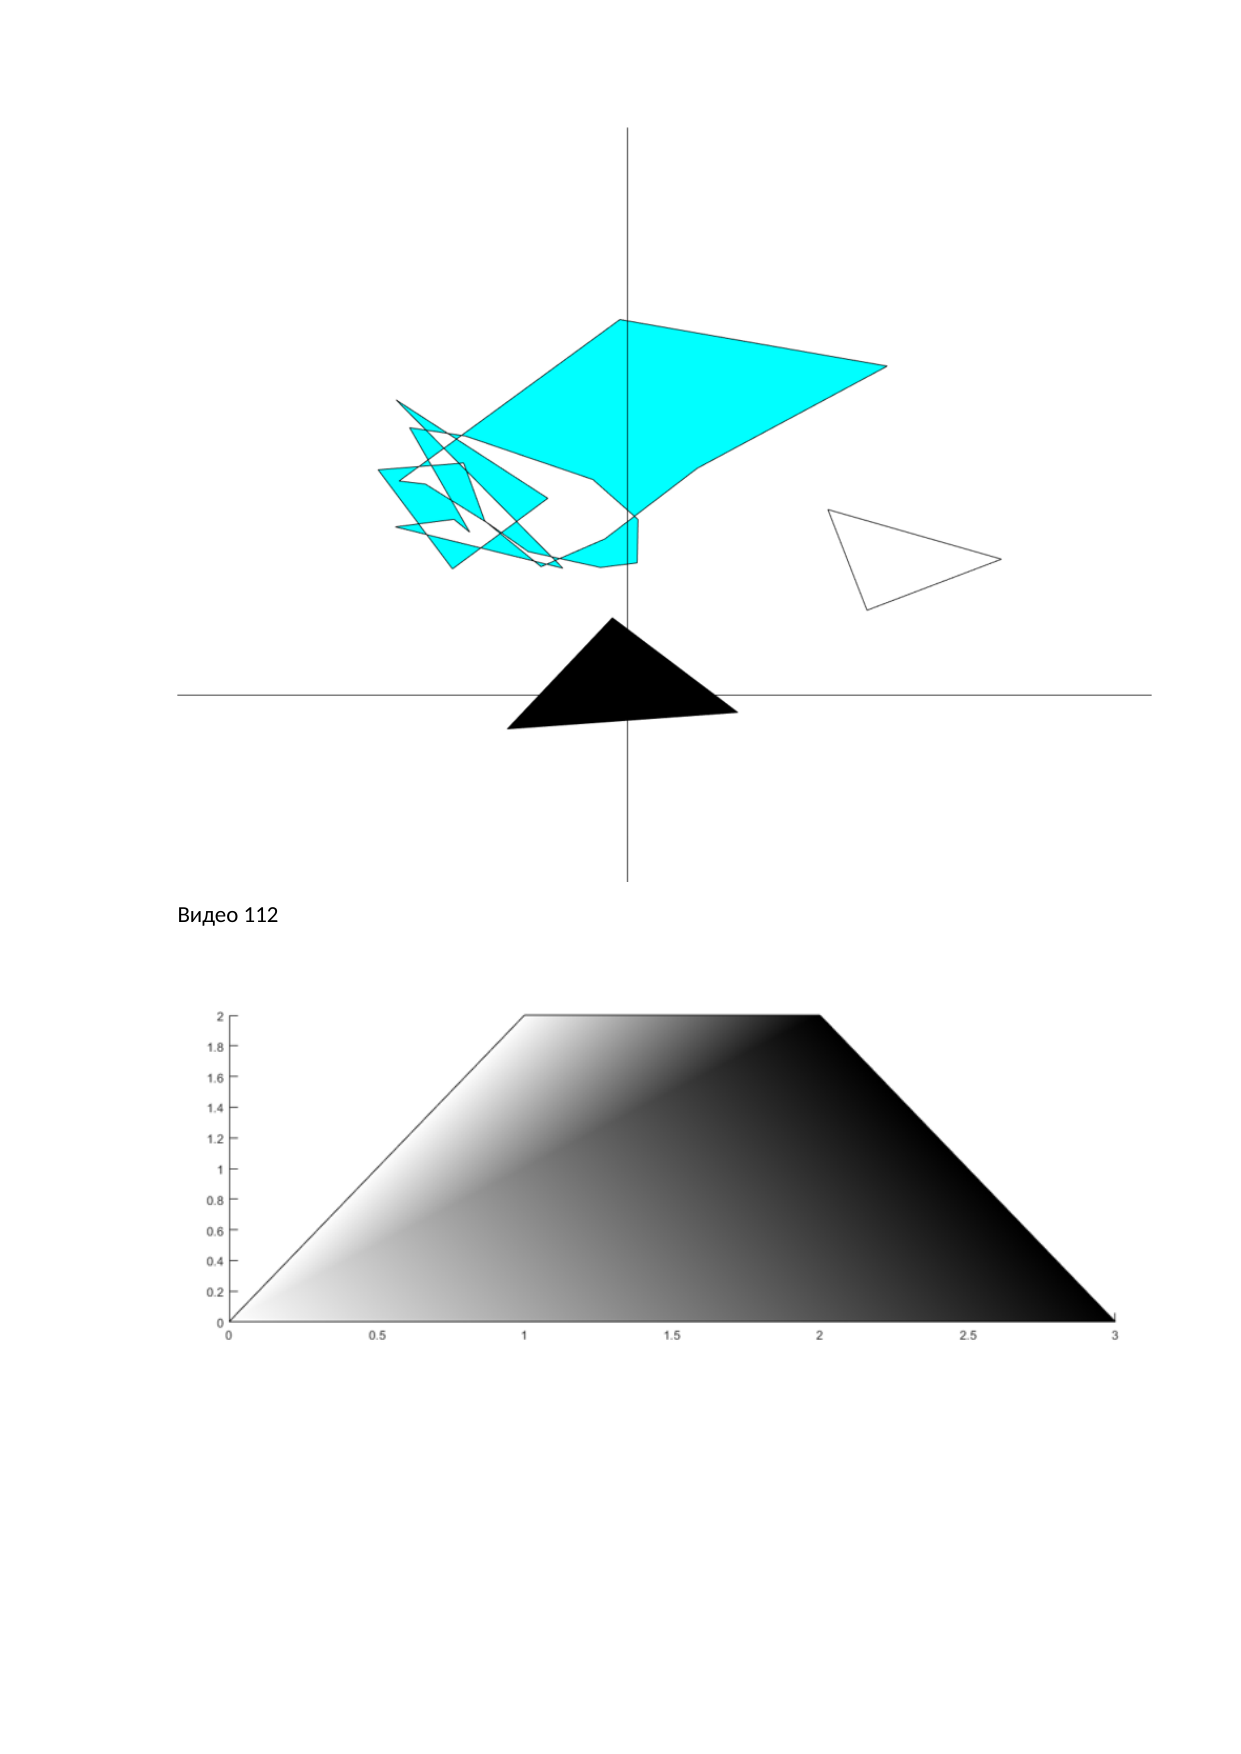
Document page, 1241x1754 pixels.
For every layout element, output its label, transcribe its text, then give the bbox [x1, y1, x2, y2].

picture [177, 118, 1152, 882]
text Видео 112 [177, 900, 1152, 928]
picture [177, 993, 1152, 1357]
